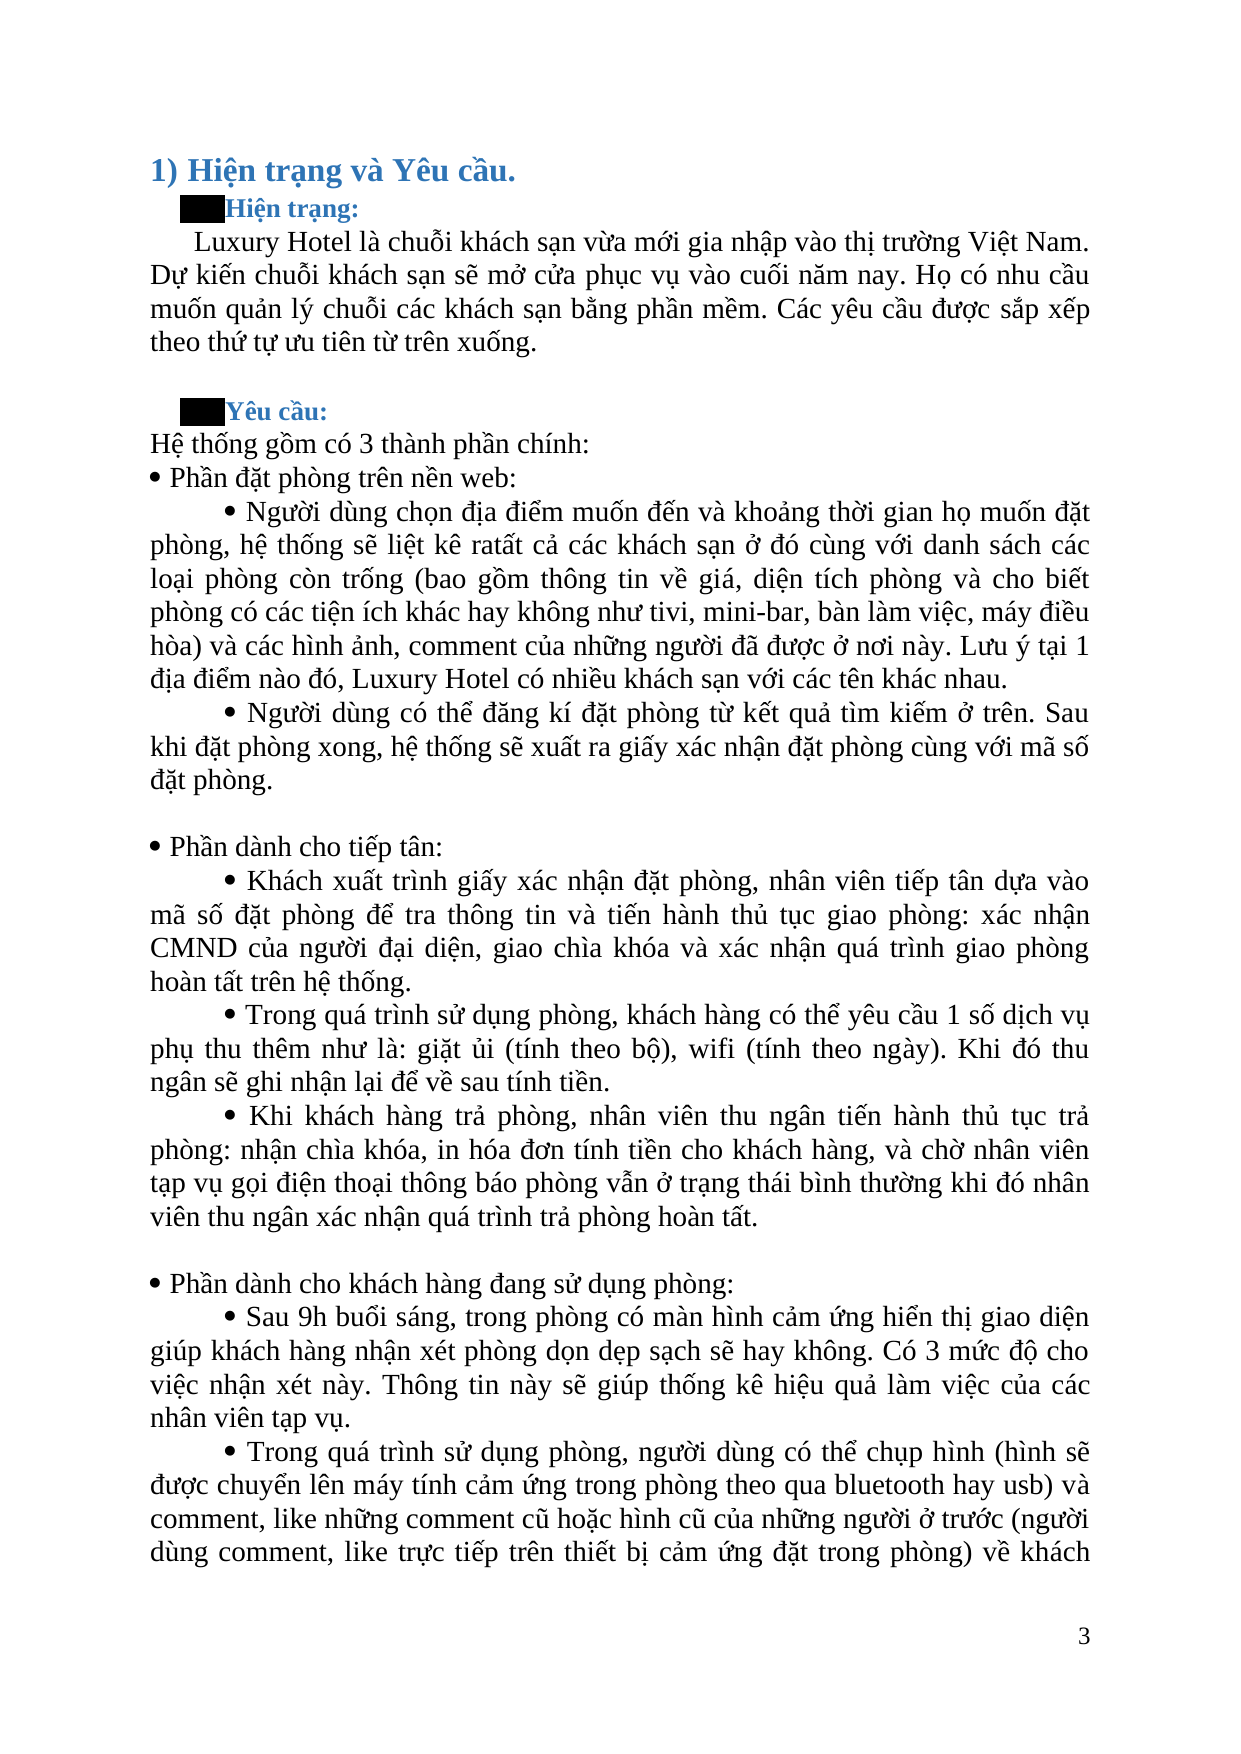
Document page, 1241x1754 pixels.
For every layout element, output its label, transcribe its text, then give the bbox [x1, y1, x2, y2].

subtitle Hiện trạng: [179, 192, 1090, 224]
subtitle Hiện trạng và Yêu cầu. [150, 150, 1090, 188]
text Phần đặt phòng trên nền web: [150, 460, 1090, 494]
text Khi khách hàng trả phòng, nhân viên thu ngân tiến hành thủ tục trả phòng: nhận chìa khóa, in hóa đơn tính tiền cho khách hàng, và chờ nhân viên tạp vụ gọi điện thoại thông báo phòng vẫn ở trạng thái bình thường khi đó nhân viên thu ngân xác nhận quá trình trả phòng hoàn tất. [150, 1098, 1090, 1232]
text Người dùng có thể đăng kí đặt phòng từ kết quả tìm kiếm ở trên. Sau khi đặt phòng xong, hệ thống sẽ xuất ra giấy xác nhận đặt phòng cùng với mã số đặt phòng. [150, 695, 1090, 796]
text Luxury Hotel là chuỗi khách sạn vừa mới gia nhập vào thị trường Việt Nam. Dự kiến chuỗi khách sạn sẽ mở cửa phục vụ vào cuối năm nay. Họ có nhu cầu muốn quản lý chuỗi các khách sạn bằng phần mềm. Các yêu cầu được sắp xếp theo thứ tự ưu tiên từ trên xuống. [150, 224, 1090, 358]
text Phần dành cho tiếp tân: [150, 829, 1090, 863]
text Sau 9h buổi sáng, trong phòng có màn hình cảm ứng hiển thị giao diện giúp khách hàng nhận xét phòng dọn dẹp sạch sẽ hay không. Có 3 mức độ cho việc nhận xét này. Thông tin này sẽ giúp thống kê hiệu quả làm việc của các nhân viên tạp vụ. [150, 1299, 1090, 1434]
text Phần dành cho khách hàng đang sử dụng phòng: [150, 1232, 1090, 1299]
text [150, 1434, 1090, 1568]
text Hệ thống gồm có 3 thành phần chính: [150, 427, 1090, 460]
text Người dùng chọn địa điểm muốn đến và khoảng thời gian họ muốn đặt phòng, hệ thống sẽ liệt kê ratất cả các khách sạn ở đó cùng với danh sách các loại phòng còn trống (bao gồm thông tin về giá, diện tích phòng và cho biết phòng có các tiện ích khác hay không như tivi, mini-bar, bàn làm việc, máy điều hòa) và các hình ảnh, comment của những người đã được ở nơi này. Lưu ý tại 1 địa điểm nào đó, Luxury Hotel có nhiều khách sạn với các tên khác nhau. [150, 494, 1090, 695]
text Trong quá trình sử dụng phòng, khách hàng có thể yêu cầu 1 số dịch vụ phụ thu thêm như là: giặt ủi (tính theo bộ), wifi (tính theo ngày). Khi đó thu ngân sẽ ghi nhận lại để về sau tính tiền. [150, 997, 1090, 1098]
subtitle Yêu cầu: [179, 396, 1090, 427]
text Khách xuất trình giấy xác nhận đặt phòng, nhân viên tiếp tân dựa vào mã số đặt phòng để tra thông tin và tiến hành thủ tục giao phòng: xác nhận CMND của người đại diện, giao chìa khóa và xác nhận quá trình giao phòng hoàn tất trên hệ thống. [150, 863, 1090, 997]
